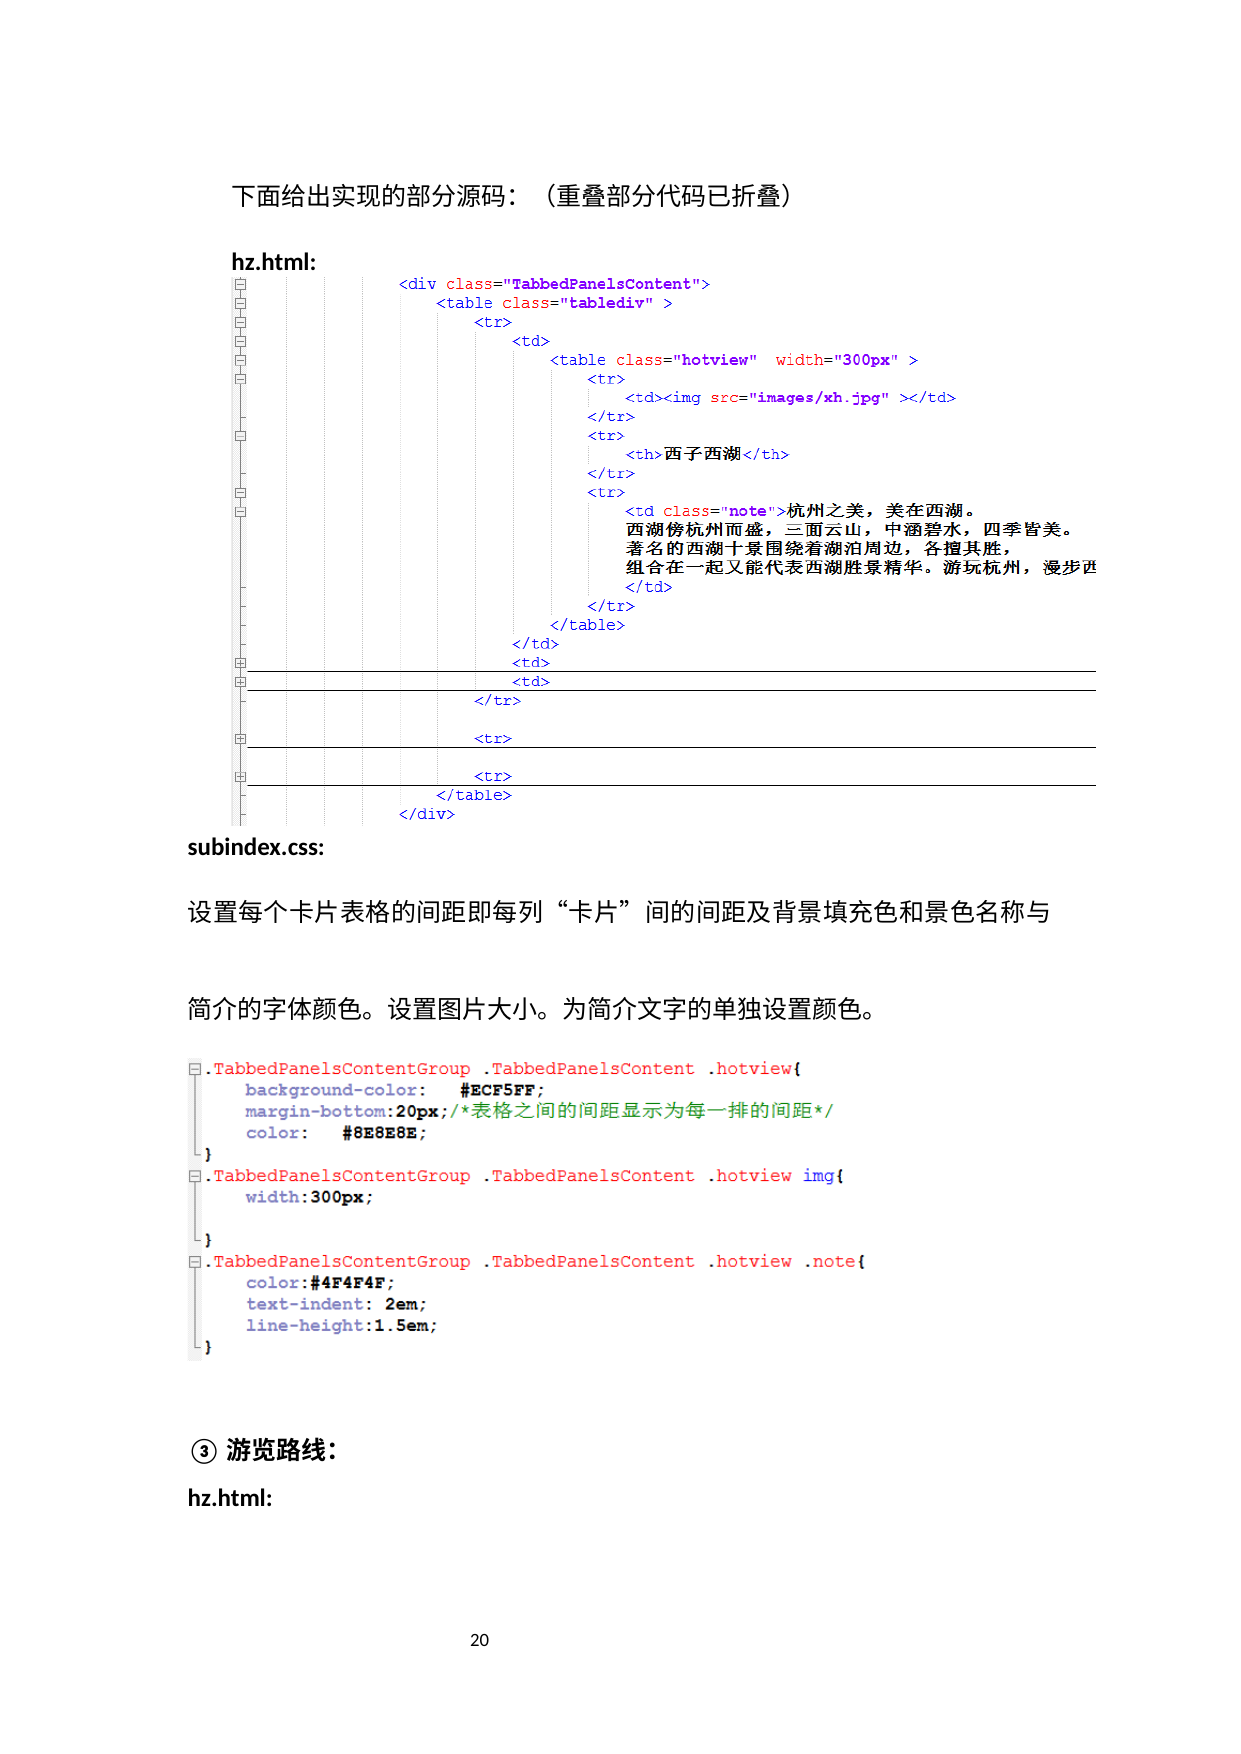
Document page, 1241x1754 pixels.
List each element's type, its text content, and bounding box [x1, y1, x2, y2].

list 下面给出实现的部分源码：（重叠部分代码已折叠） [187, 162, 1053, 227]
list 设置每个卡片表格的间距即每列“卡片”间的间距及背景填充色和景色名称与简介的字体颜色。设置图片大小。为简介文字的单独设置颜色。 [187, 878, 1053, 1040]
list ③游览路线： [187, 1416, 1053, 1481]
list hz.html: [187, 245, 1053, 278]
picture [187, 1058, 872, 1361]
list subindex.css: [187, 830, 1053, 863]
picture [231, 277, 1096, 826]
list hz.html: [187, 1481, 1053, 1513]
